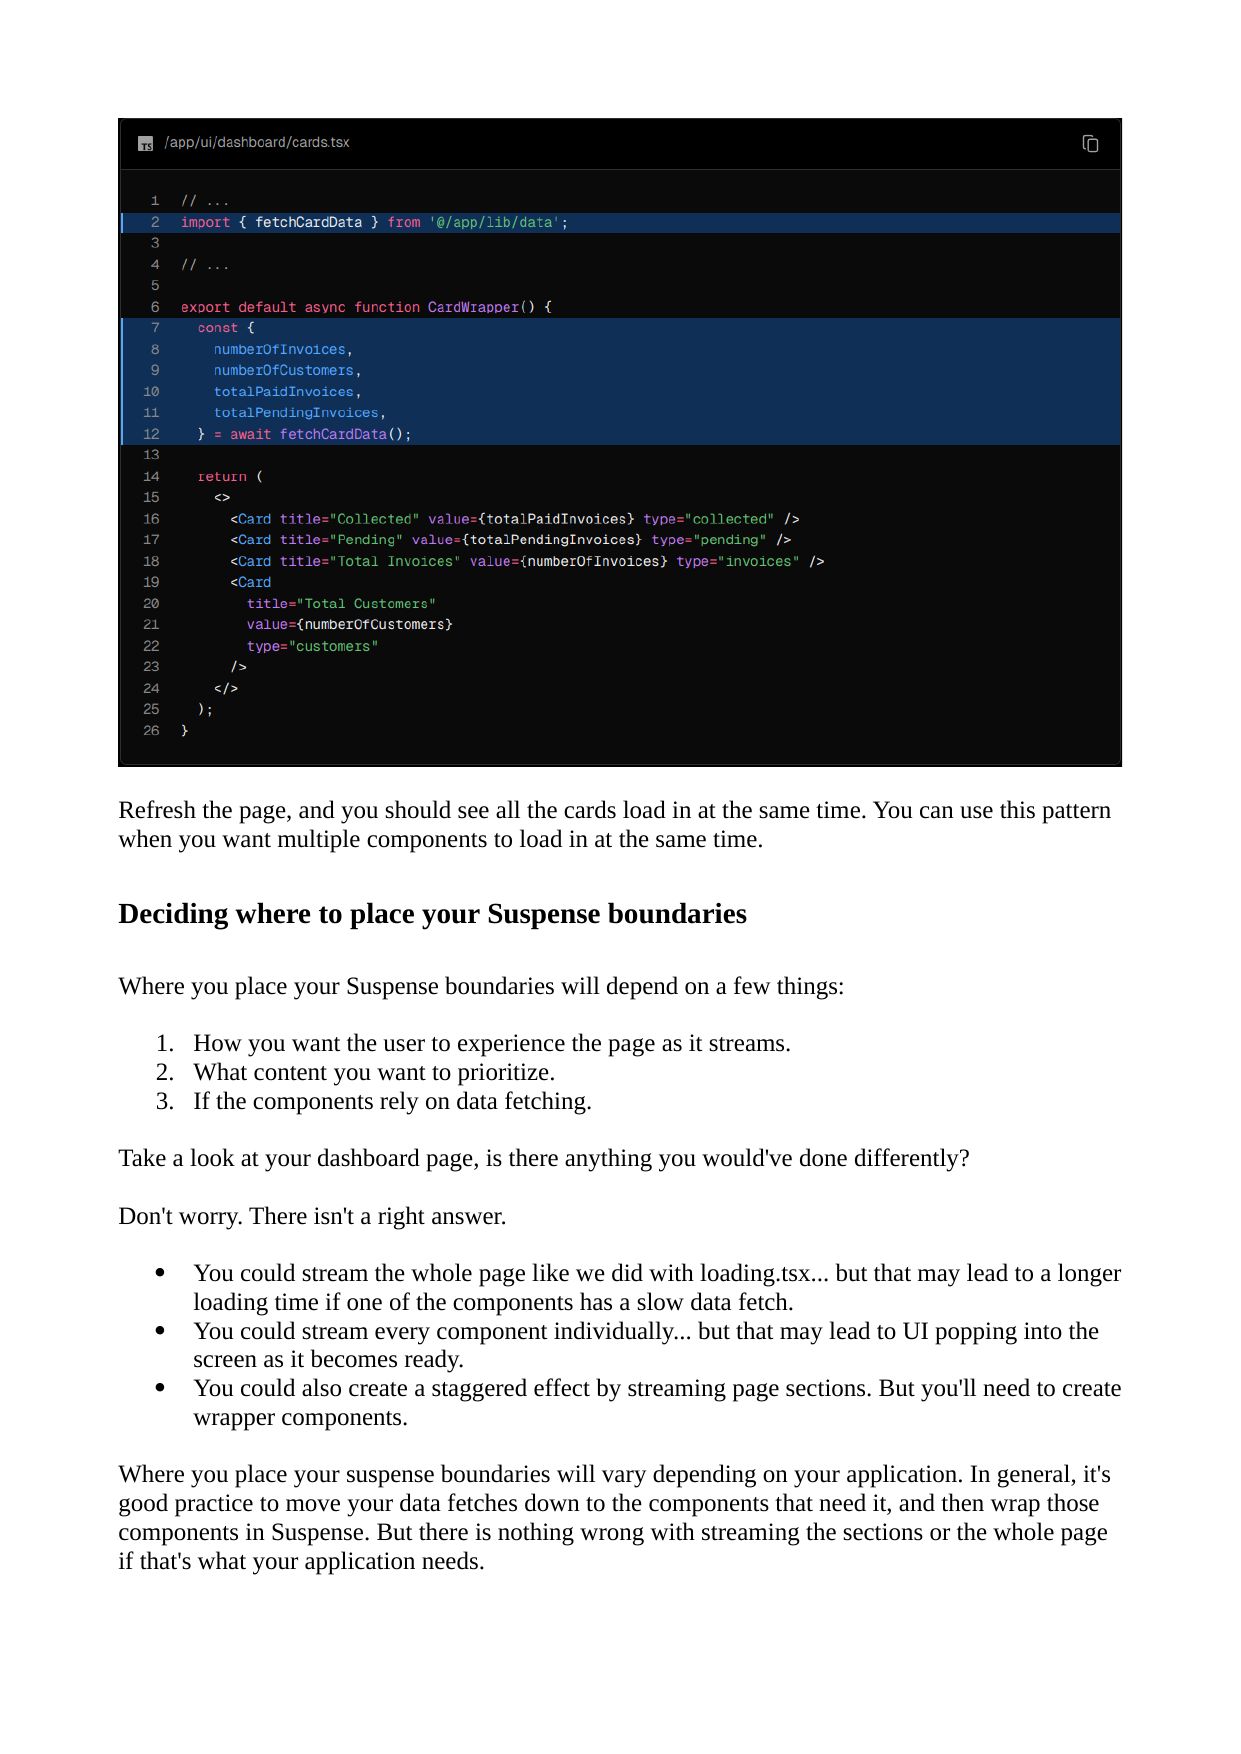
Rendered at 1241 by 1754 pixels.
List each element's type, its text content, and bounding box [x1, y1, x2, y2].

text Refresh the page, and you should see all the cards load in at the same time. You can use this pattern when you want multiple components to load in at the same time. [118, 795, 1122, 853]
text Don't worry. There isn't a right answer. [118, 1201, 1122, 1229]
list You could stream the whole page like we did with loading.tsx... but that may lead to a longer loading time if one of the components has a slow data fetch. [156, 1258, 1122, 1316]
text Where you place your suspense boundaries will vary depending on your application. In general, it's good practice to move your data fetches down to the components that need it, and then wrap those components in Suspense. But there is nothing wrong with streaming the sections or the whole page if that's what your application needs. [118, 1459, 1122, 1574]
list You could also create a staggered effect by streaming page sections. But you'll need to create wrapper components. [156, 1373, 1122, 1431]
text Where you place your Suspense boundaries will depend on a few things: [118, 971, 1122, 999]
list How you want the user to experience the page as it streams. [156, 1028, 1122, 1057]
list You could stream every component individually... but that may lead to UI popping into the screen as it becomes ready. [156, 1316, 1122, 1373]
picture [118, 118, 1123, 767]
subtitle Deciding where to place your Suspense boundaries [118, 896, 1122, 929]
text Take a look at your dashboard page, is there anything you would've done differently? [118, 1143, 1122, 1172]
list If the components rely on data fetching. [156, 1086, 1122, 1114]
list What content you want to prioritize. [156, 1057, 1122, 1086]
